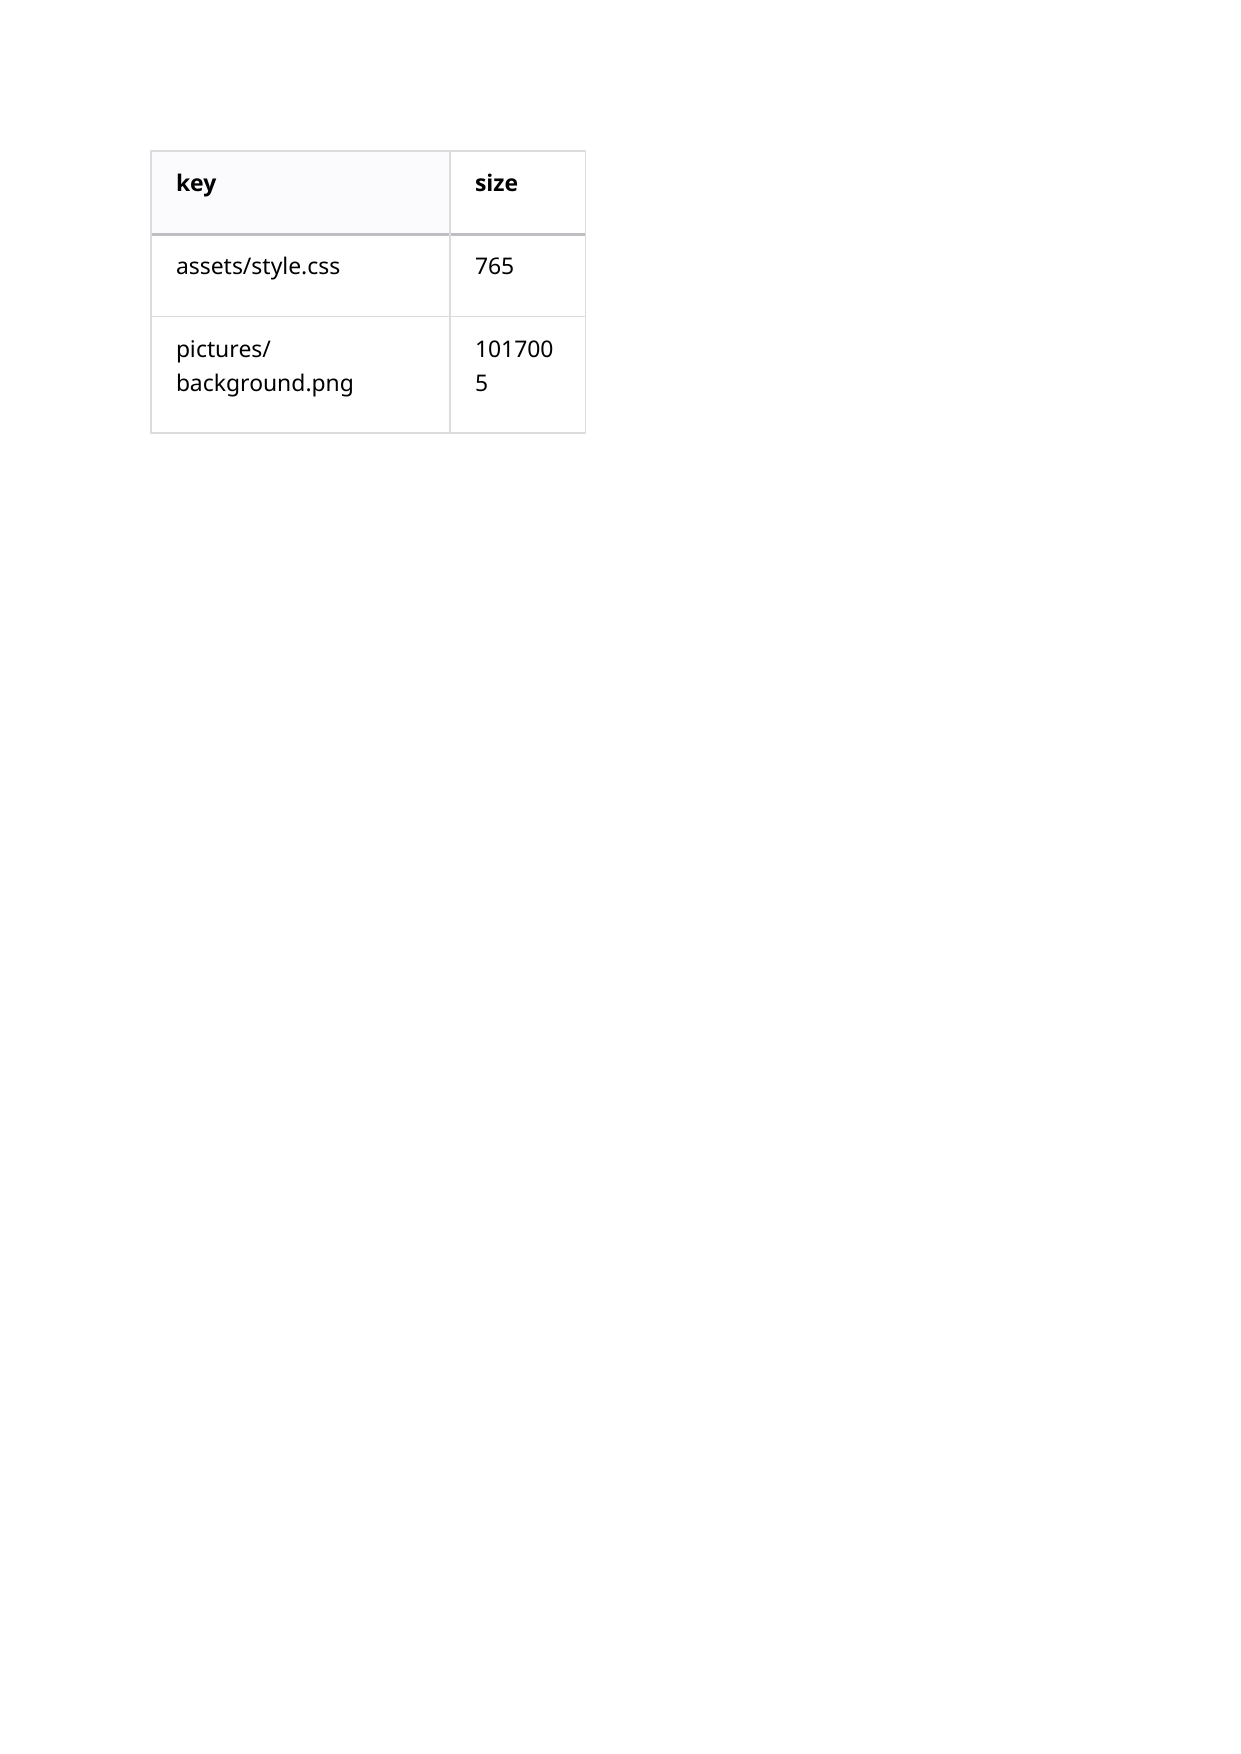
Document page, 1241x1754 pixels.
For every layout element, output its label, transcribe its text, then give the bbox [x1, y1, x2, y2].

table_cell pictures/background.png [152, 317, 449, 432]
table_header size [451, 152, 585, 233]
table_header key [152, 152, 449, 233]
table_cell assets/style.css [152, 236, 449, 316]
table_cell 765 [451, 236, 585, 316]
table_cell 1017005 [451, 317, 585, 432]
